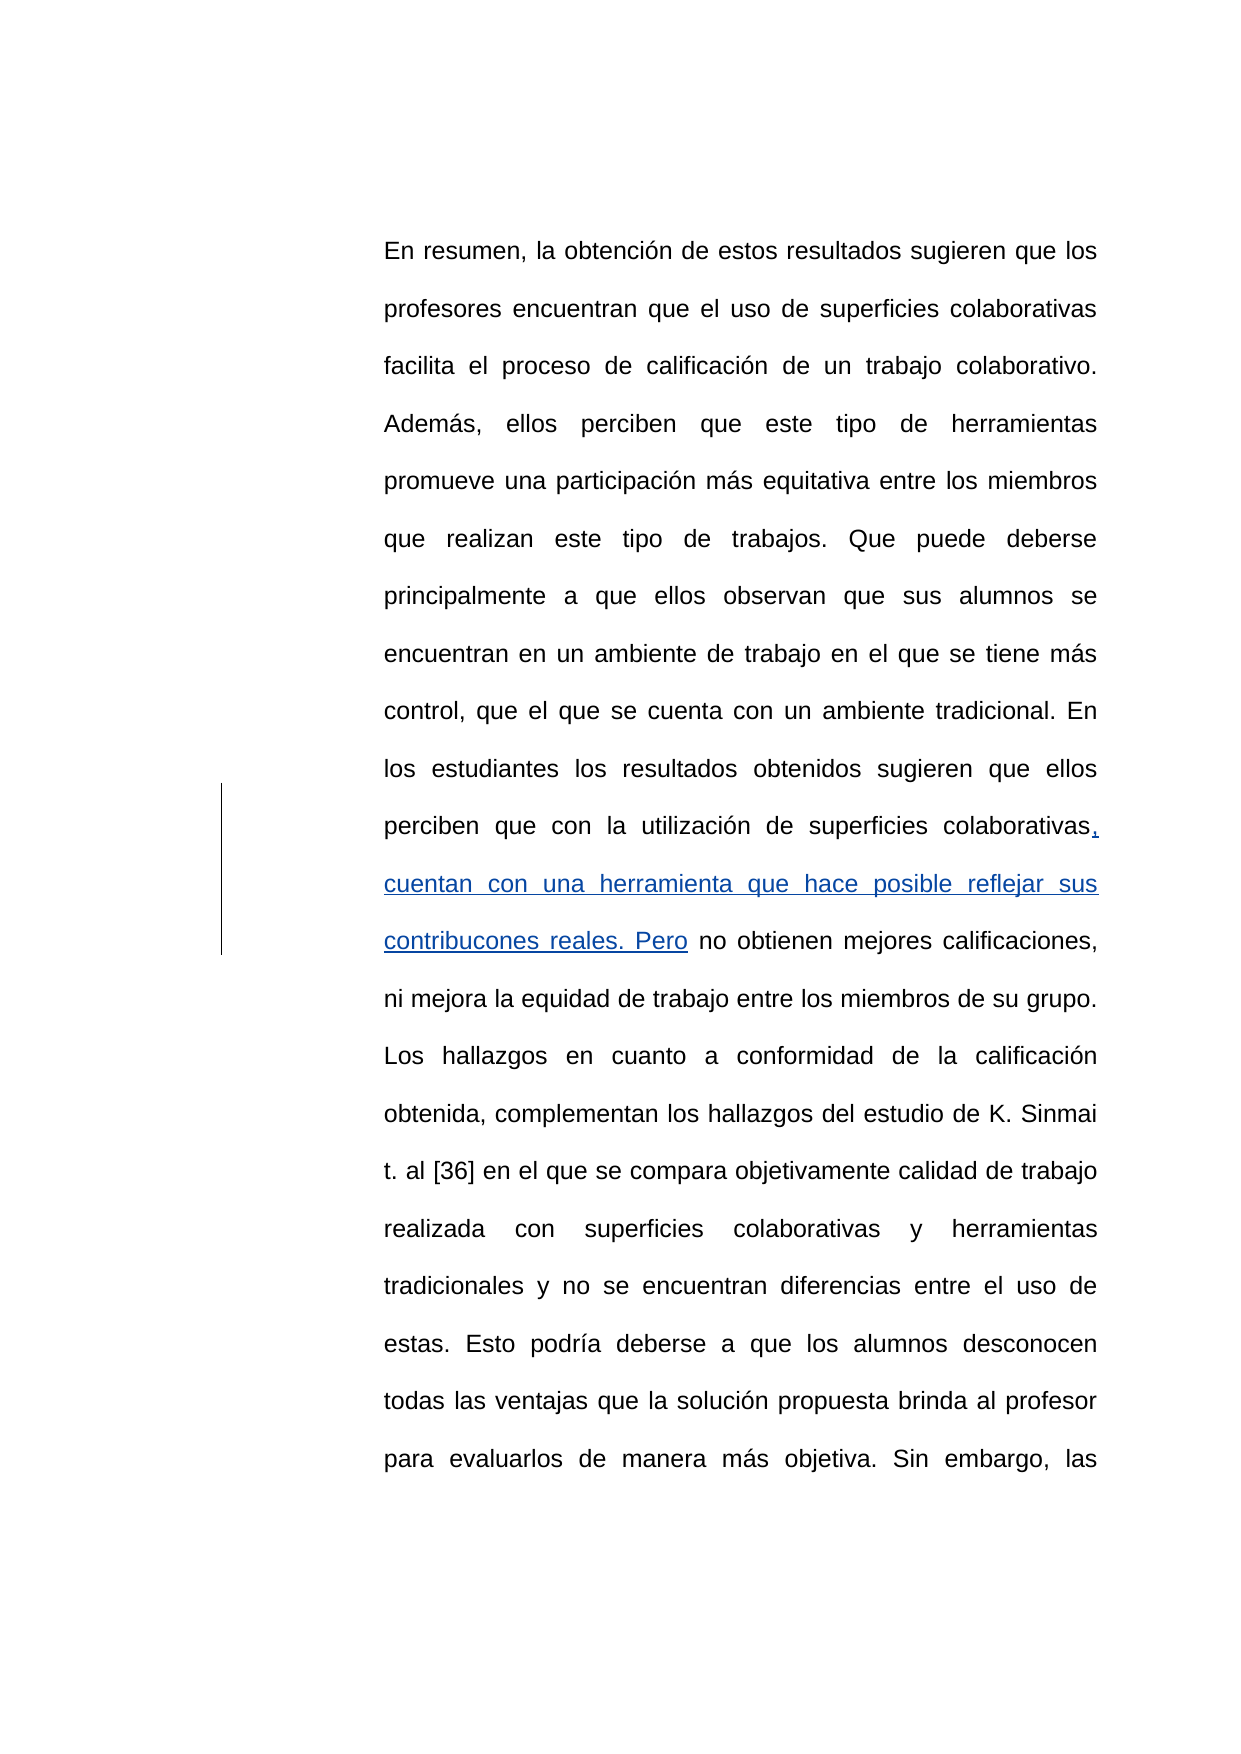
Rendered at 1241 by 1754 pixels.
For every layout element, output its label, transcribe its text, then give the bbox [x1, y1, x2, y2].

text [384, 895, 1098, 1472]
